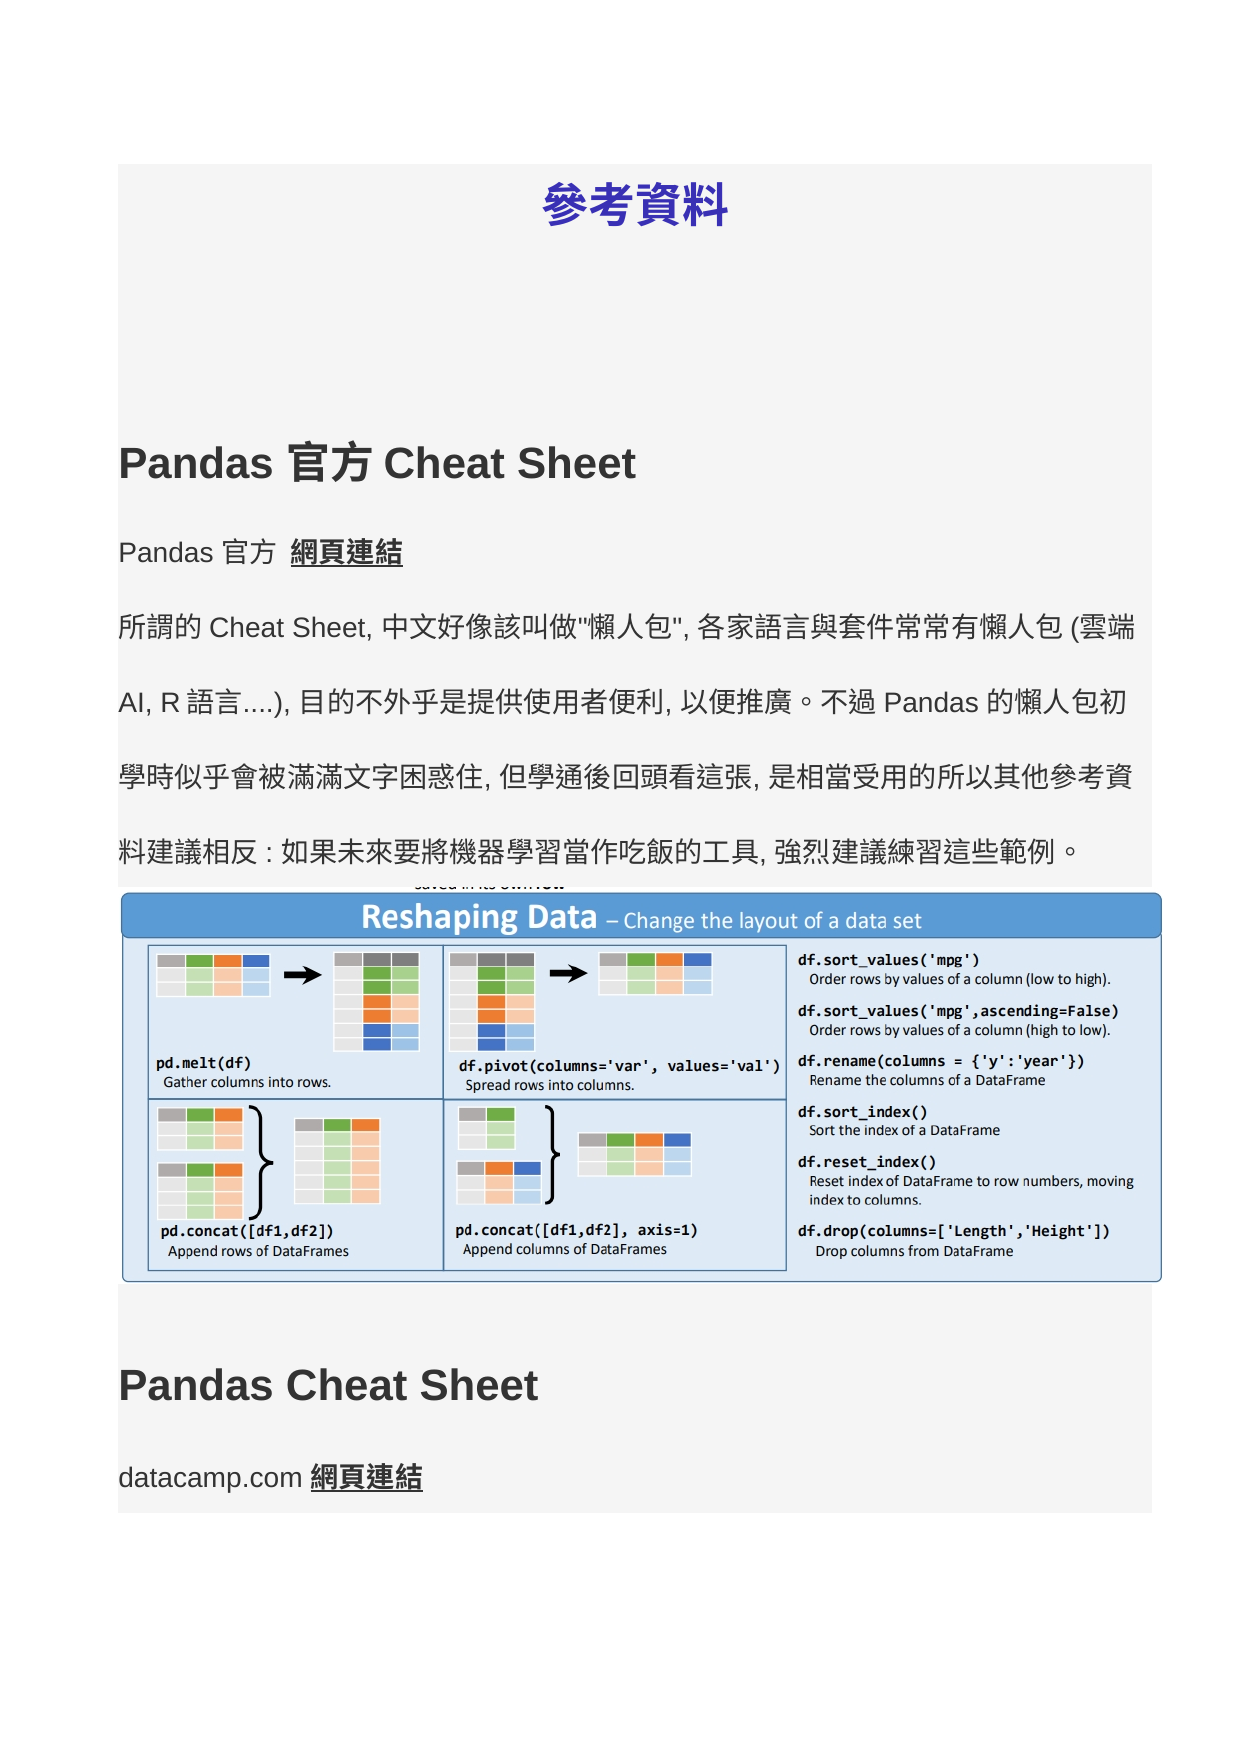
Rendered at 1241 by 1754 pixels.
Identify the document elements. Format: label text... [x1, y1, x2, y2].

picture [118, 887, 1163, 1284]
text datacamp.com 網頁連結 [118, 1438, 1152, 1513]
text Pandas 官方 網頁連結 [118, 513, 1152, 588]
text 所謂的 Cheat Sheet, 中文好像該叫做"懶人包", 各家語言與套件常常有懶人包 (雲端AI, R語言....), 目的不外乎是提供使用者便利, 以便推廣。不過 Pandas 的懶人包初學時似乎會被滿滿文字困惑住, 但學通後回頭看這張, 是相當受用的所以其他參考資料建議相反 : 如果未來要將機器學習當作吃飯的工具, 強烈建議練習這些範例。 [118, 588, 1152, 887]
subtitle Pandas 官方 Cheat Sheet [118, 422, 1152, 497]
subtitle 參考資料 [118, 164, 1152, 239]
subtitle Pandas Cheat Sheet [118, 1347, 1152, 1422]
